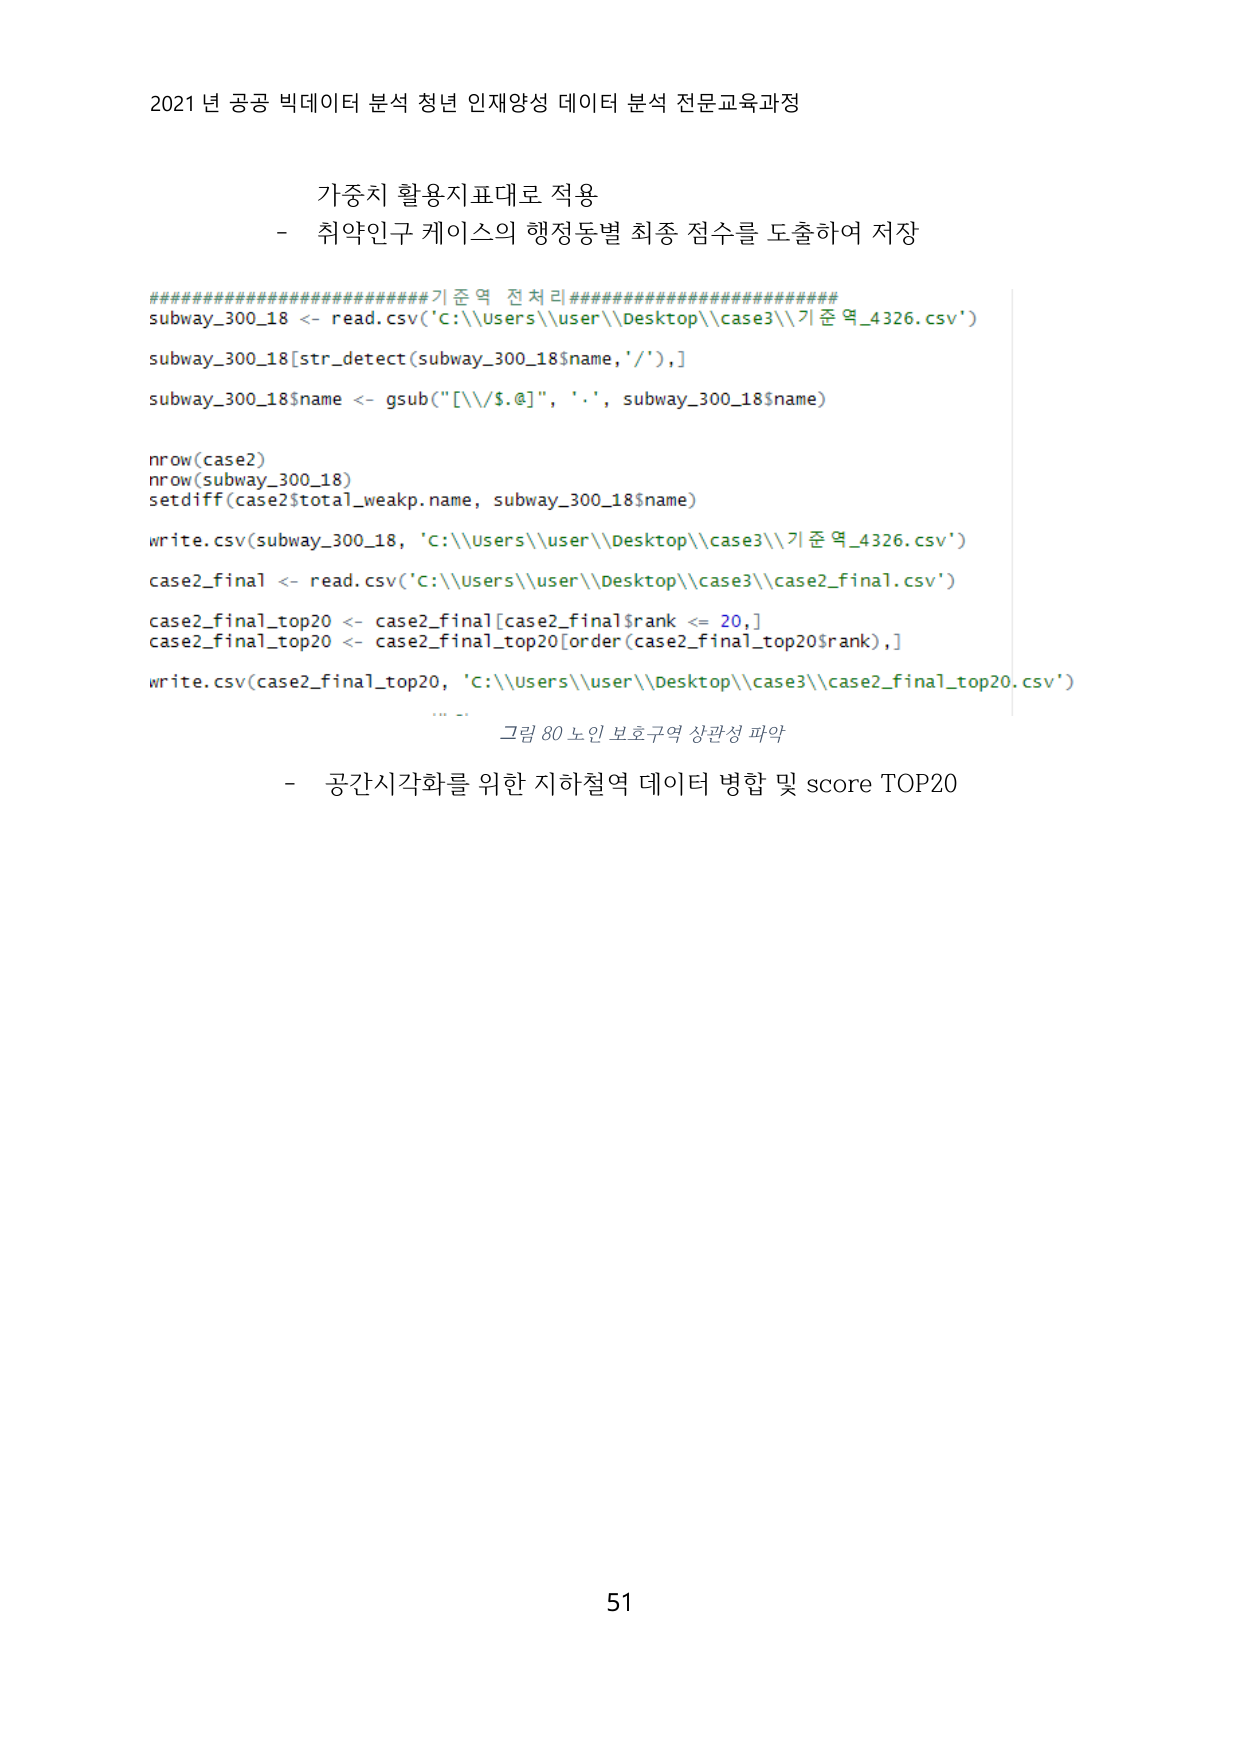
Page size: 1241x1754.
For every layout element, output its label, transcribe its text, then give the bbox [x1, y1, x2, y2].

list 공간시각화를 위한 지하철역 데이터 병합 및 score TOP20 [283, 766, 1090, 798]
picture [150, 289, 1091, 716]
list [275, 177, 1090, 210]
list 취약인구 케이스의 행정동별 최종 점수를 도출하여 저장 [275, 214, 1090, 247]
text 그림 80 노인 보호구역 상관성 파악 [194, 720, 1090, 745]
